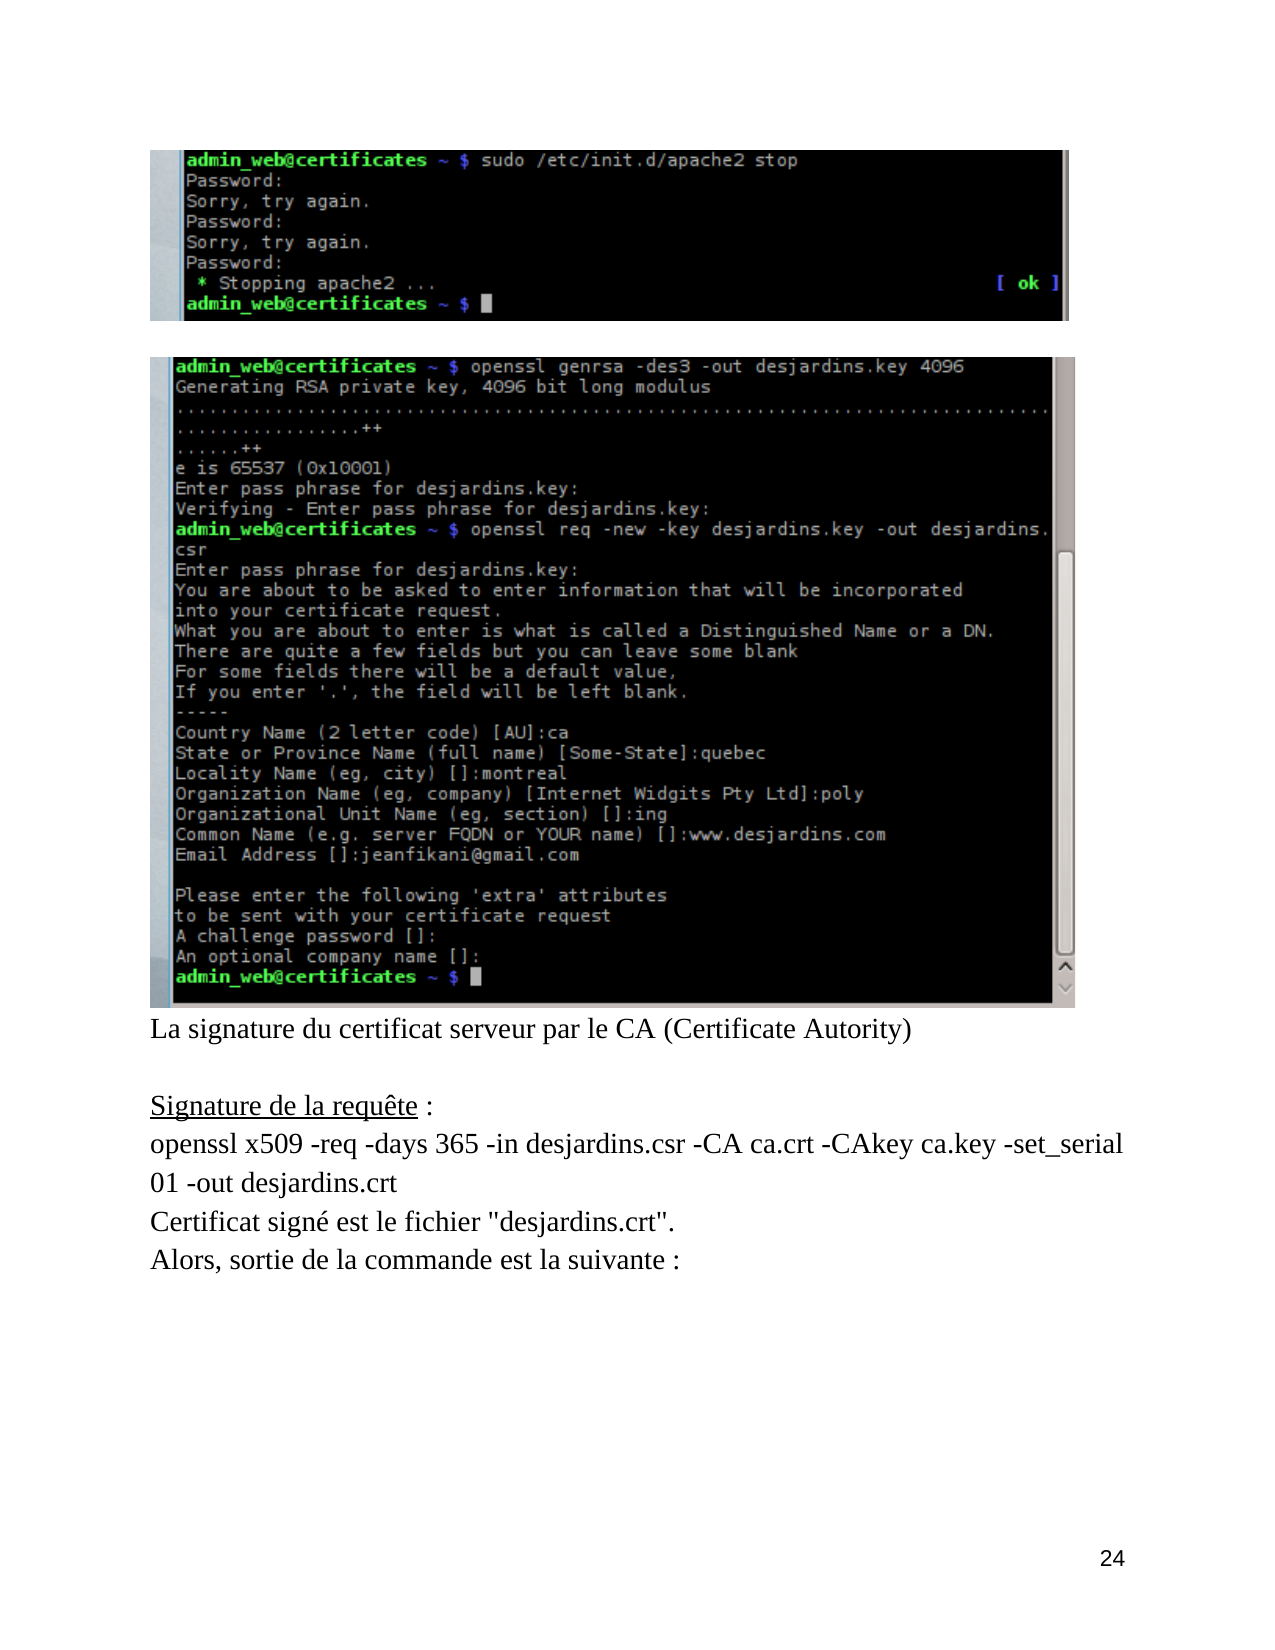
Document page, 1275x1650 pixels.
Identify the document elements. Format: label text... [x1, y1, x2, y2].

text Certificat signé est le fichier "desjardins.crt". [150, 1204, 1125, 1237]
picture [150, 357, 1075, 1008]
text Alors, sortie de la commande est la suivante : [150, 1242, 1125, 1276]
text openssl x509 -req -days 365 -in desjardins.csr -CA ca.crt -CAkey ca.key -set_serial 01 -out desjardins.crt [150, 1127, 1125, 1199]
picture [150, 150, 1069, 321]
text Signature de la requête : [150, 1088, 1125, 1122]
text La signature du certificat serveur par le CA (Certificate Autority) [150, 1011, 1125, 1044]
